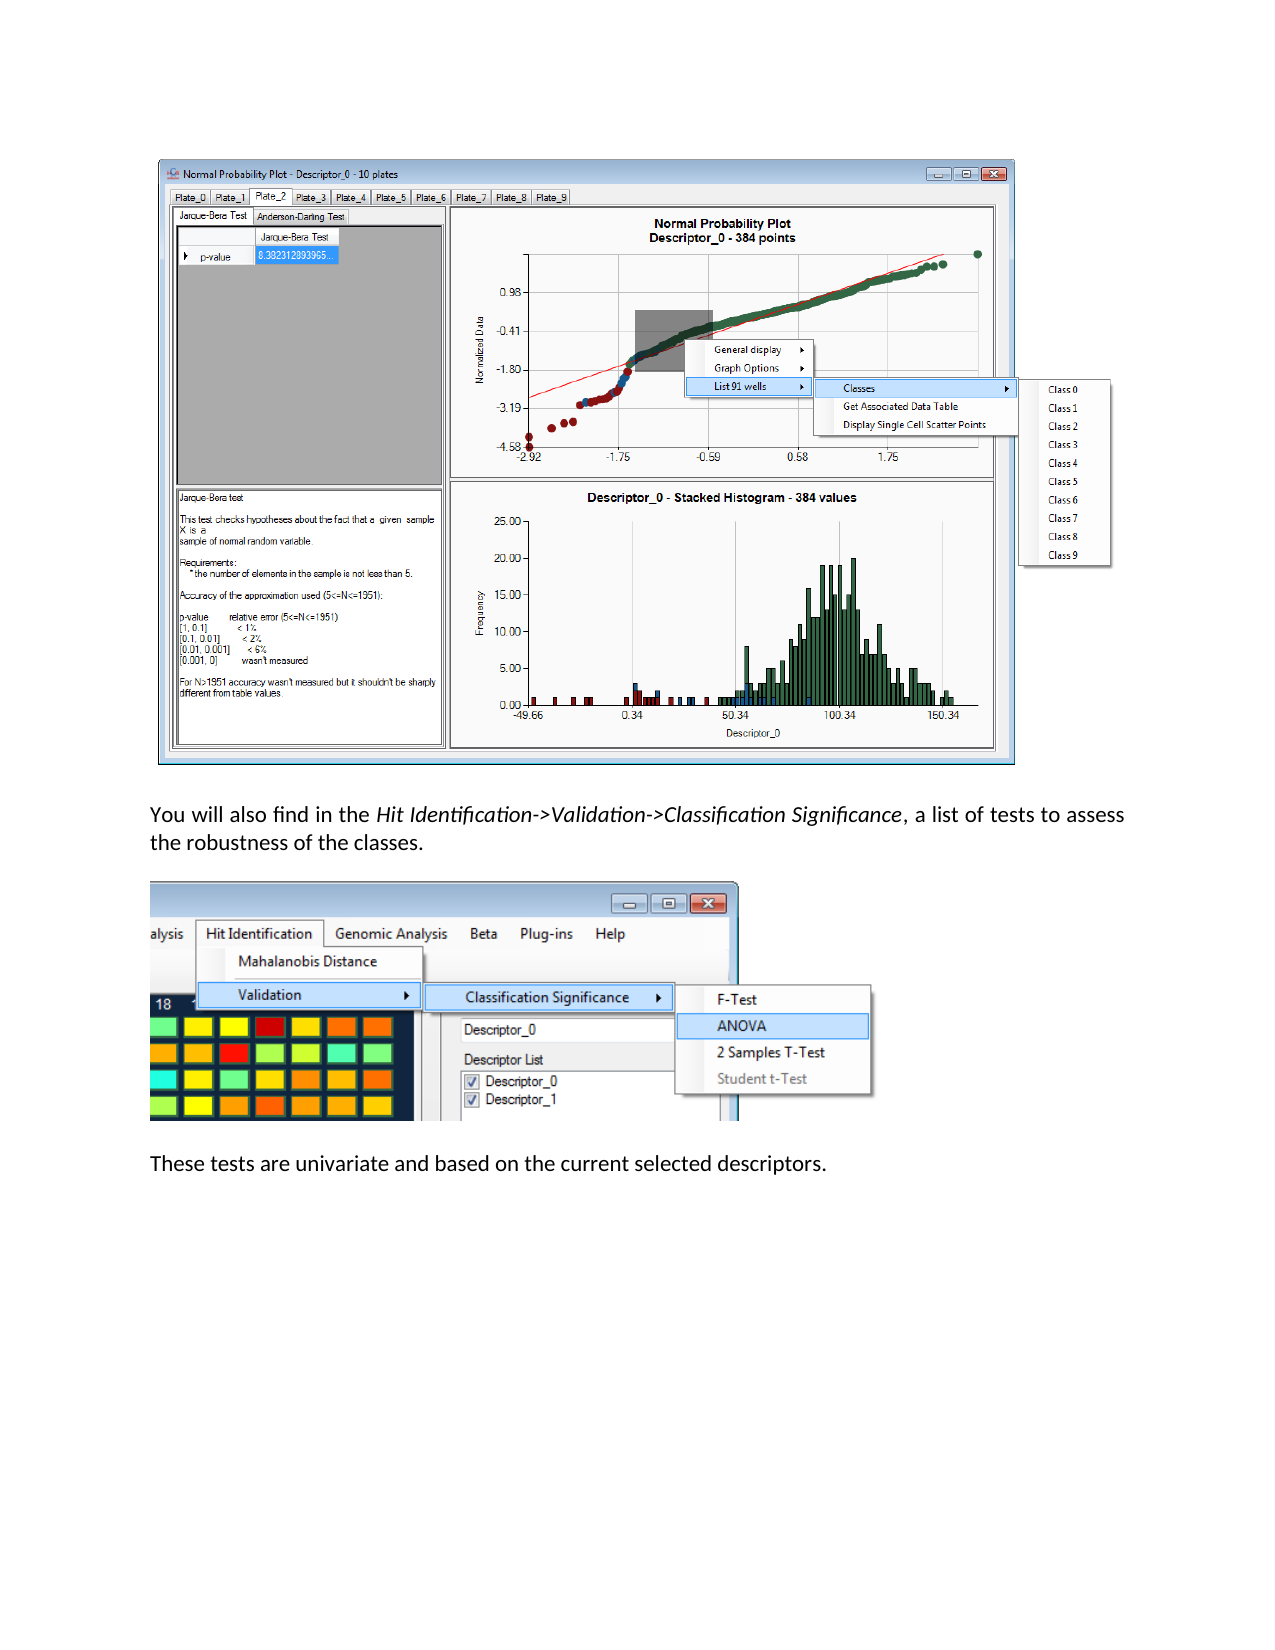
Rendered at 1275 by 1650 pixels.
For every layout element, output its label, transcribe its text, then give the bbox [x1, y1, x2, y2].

picture [150, 856, 893, 1121]
text These tests are univariate and based on the current selected descriptors. [150, 1149, 1125, 1177]
picture [150, 150, 1125, 772]
text You will also find in the Hit Identification->Validation->Classification Significance, a list of tests to assess the robustness of the classes. [150, 800, 1125, 856]
